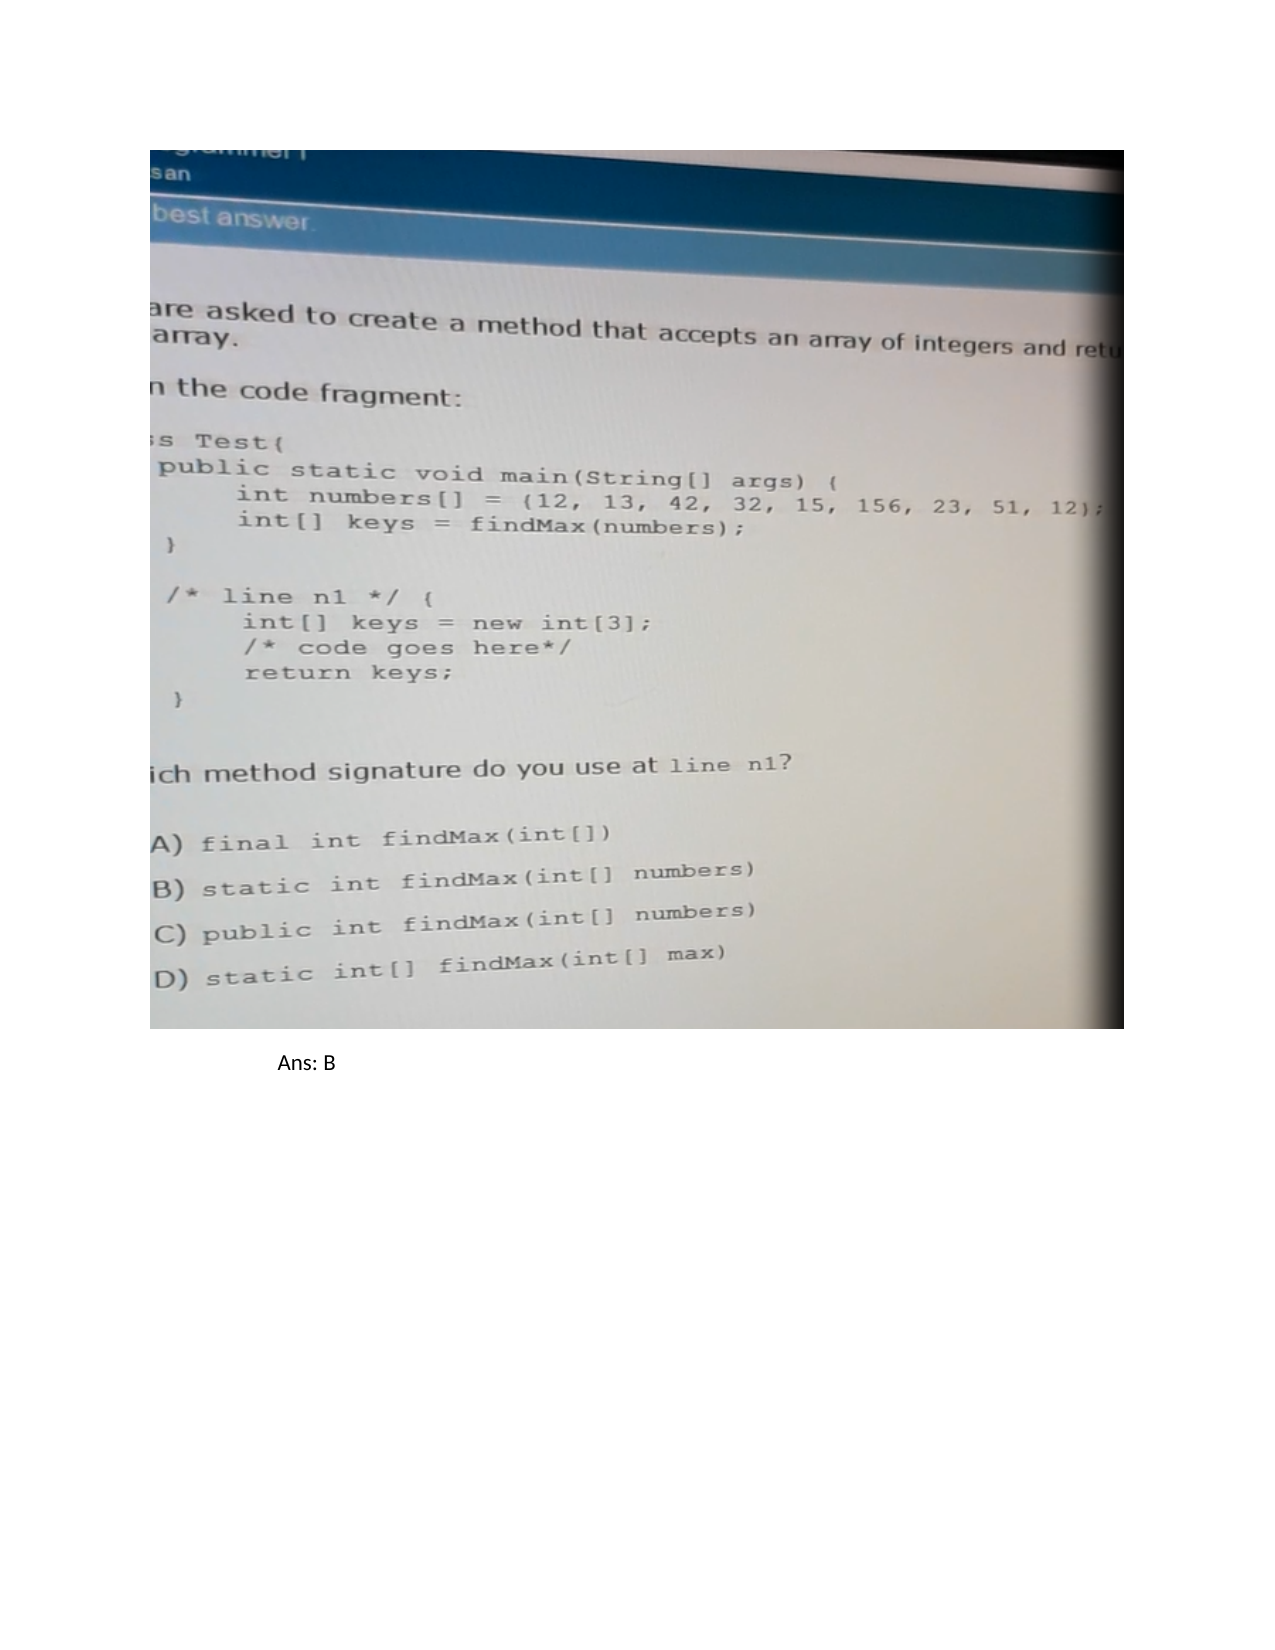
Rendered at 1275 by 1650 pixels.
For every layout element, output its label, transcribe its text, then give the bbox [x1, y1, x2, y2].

text Ans: B [150, 1048, 1125, 1076]
picture [150, 150, 1124, 1029]
